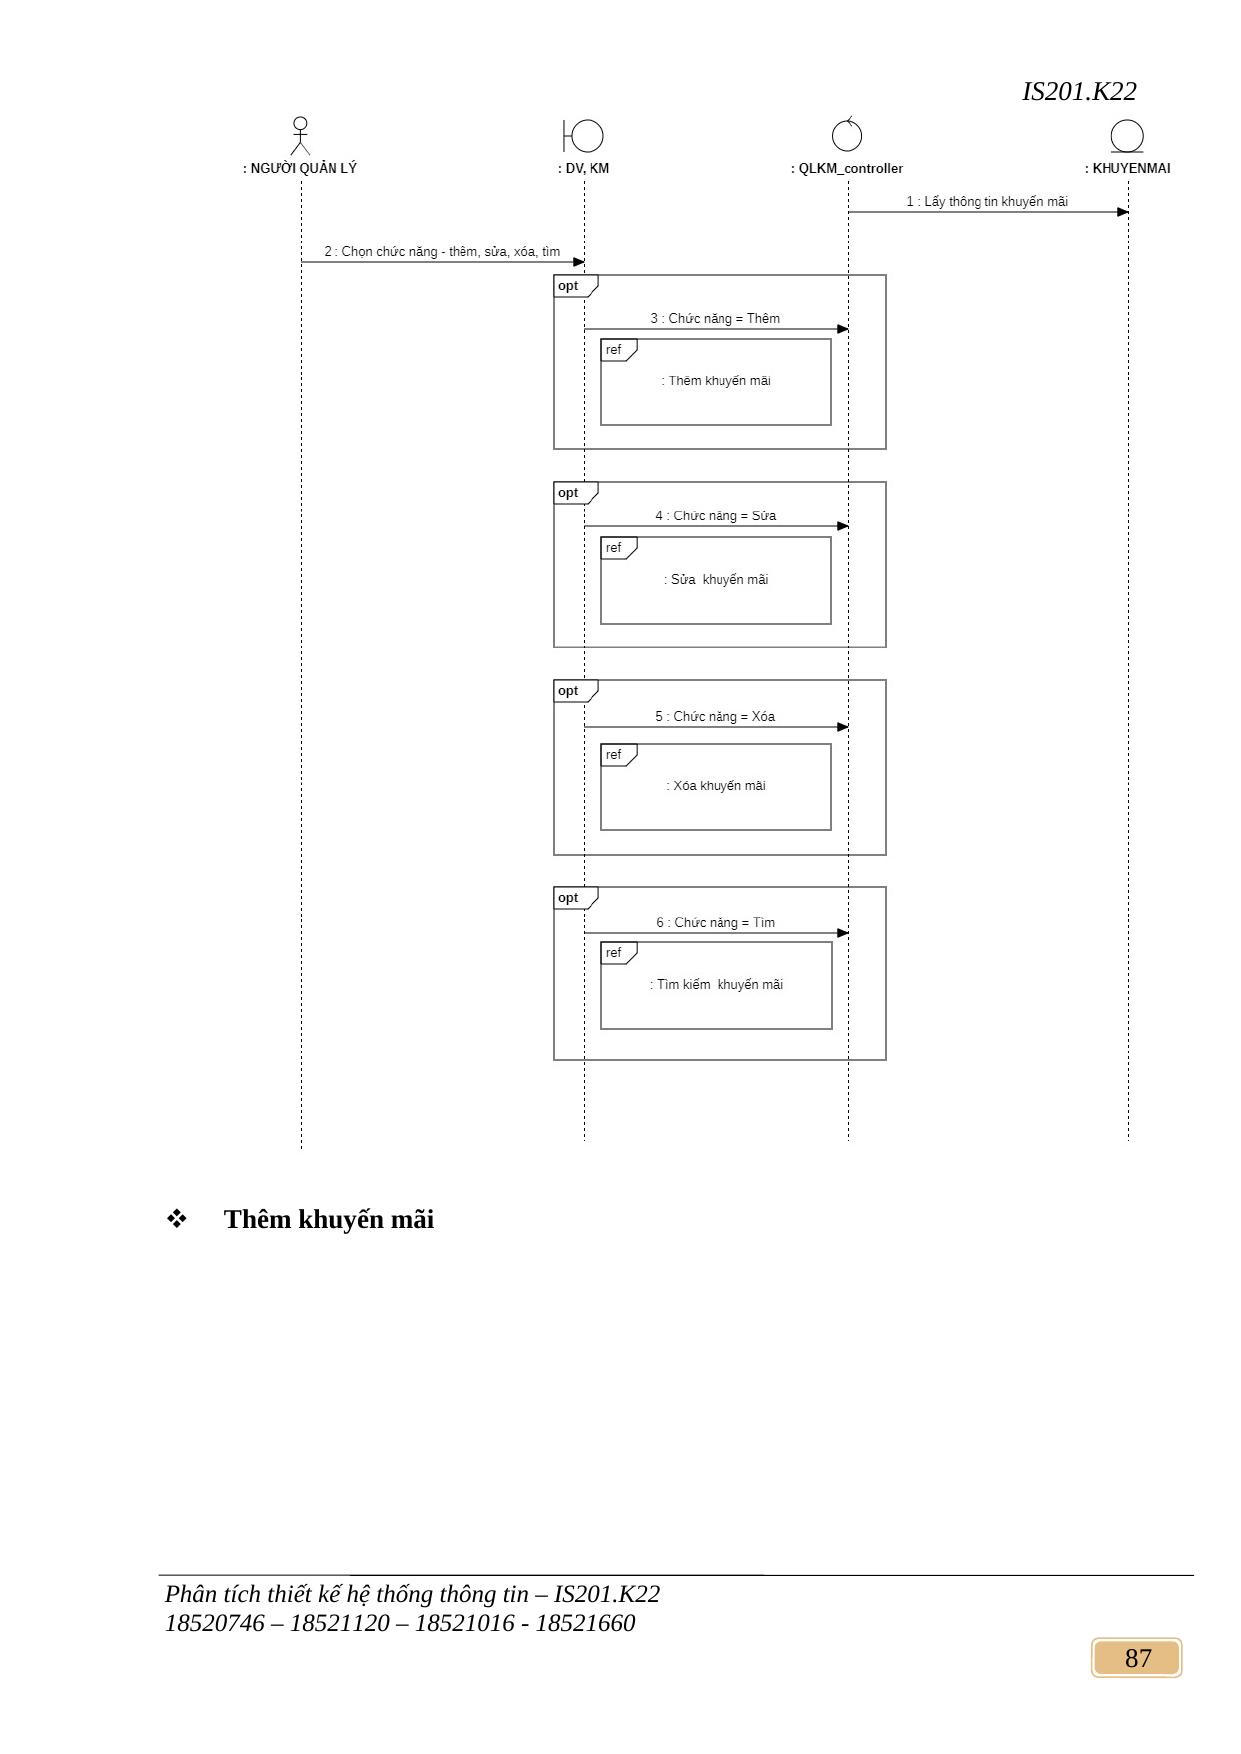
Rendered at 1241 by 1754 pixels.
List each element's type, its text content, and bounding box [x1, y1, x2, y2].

list Thêm khuyến mãi [164, 1203, 1184, 1234]
picture [202, 106, 1240, 1188]
